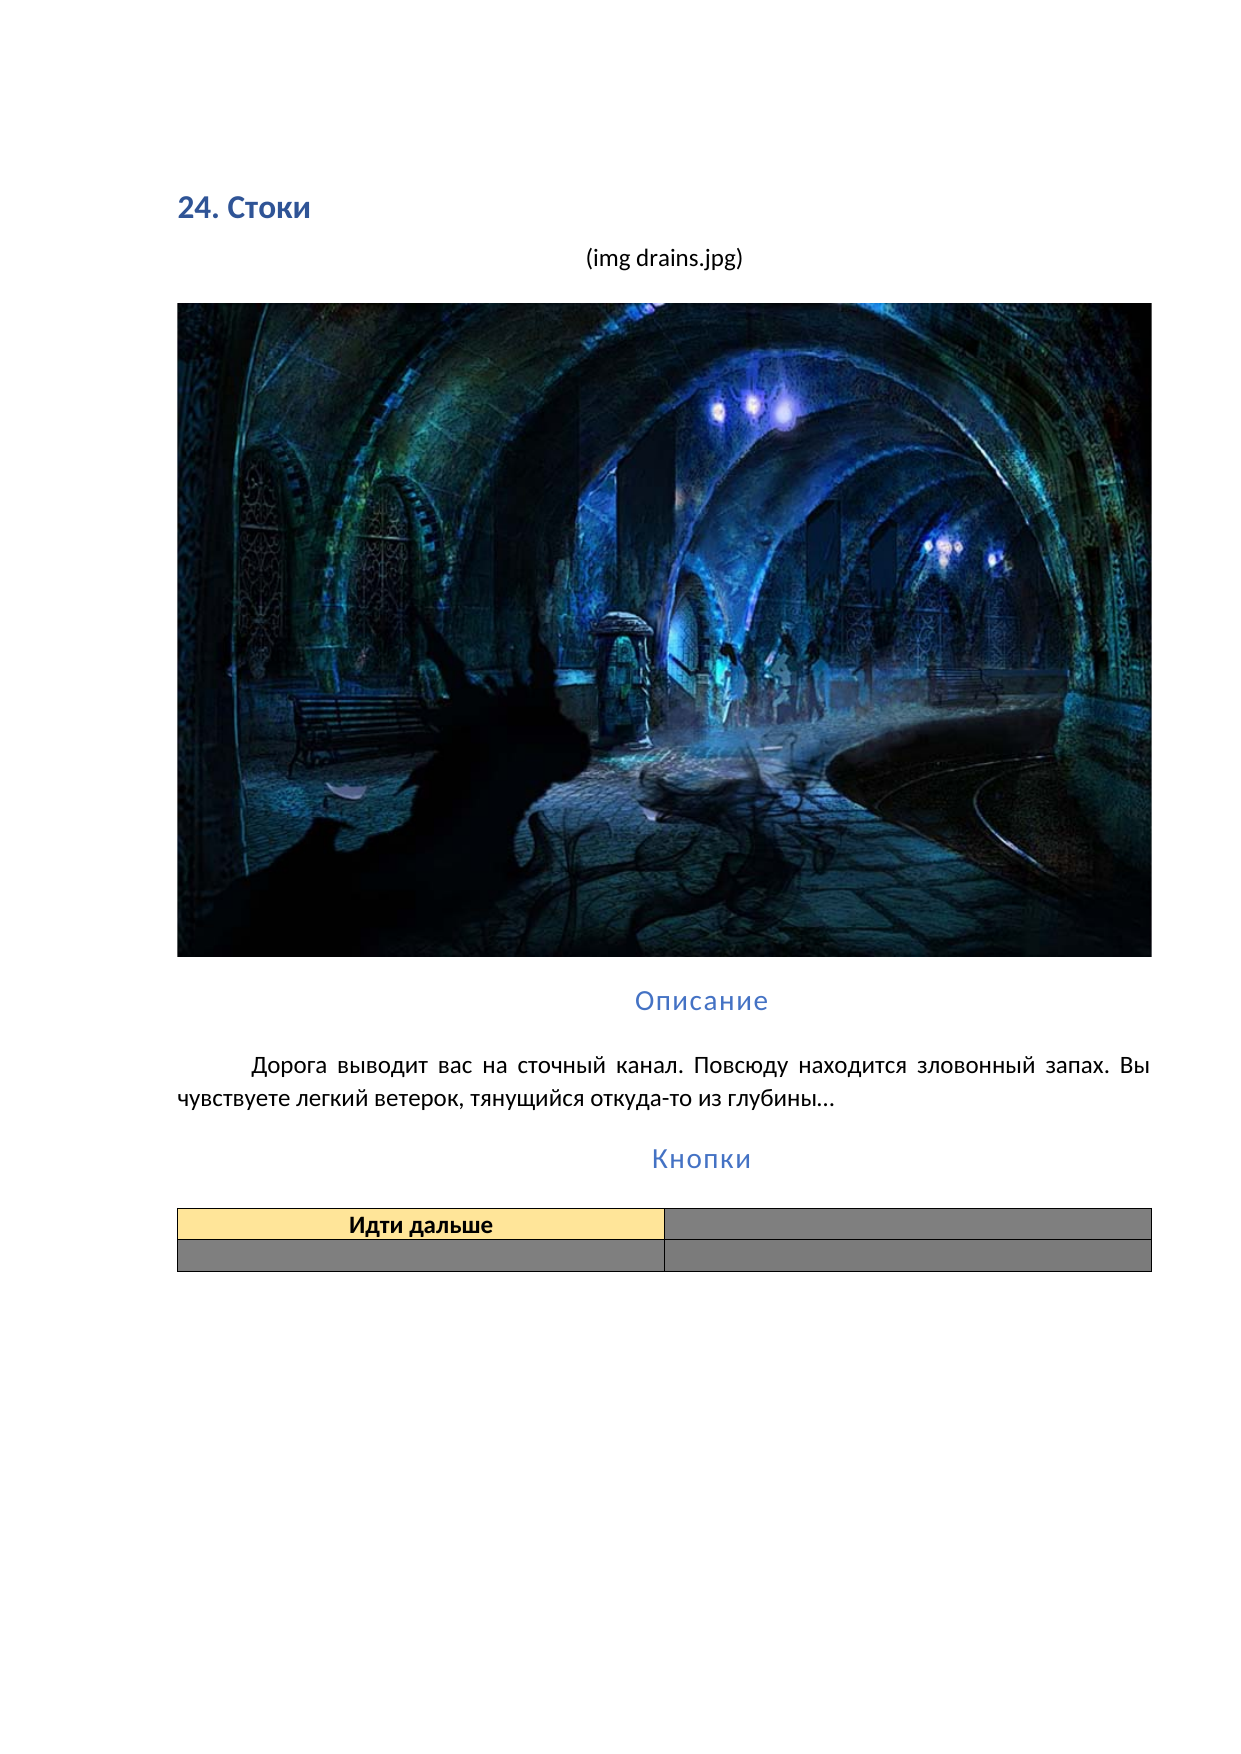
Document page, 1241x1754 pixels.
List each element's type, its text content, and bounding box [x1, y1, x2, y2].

table_cell [665, 1240, 1151, 1271]
subtitle Стоки [177, 186, 1152, 227]
subtitle Кнопки [177, 1140, 1152, 1176]
text Дорога выводит вас на сточный канал. Повсюду находится зловонный запах. Вы чувствуете легкий ветерок, тянущийся откуда-то из глубины… [177, 1049, 1152, 1113]
picture [177, 303, 1152, 957]
text (img drains.jpg) [177, 242, 1152, 273]
table_header Идти дальше [178, 1209, 664, 1239]
table_cell [178, 1240, 664, 1271]
table_header [665, 1209, 1151, 1239]
subtitle Описание [177, 982, 1152, 1017]
